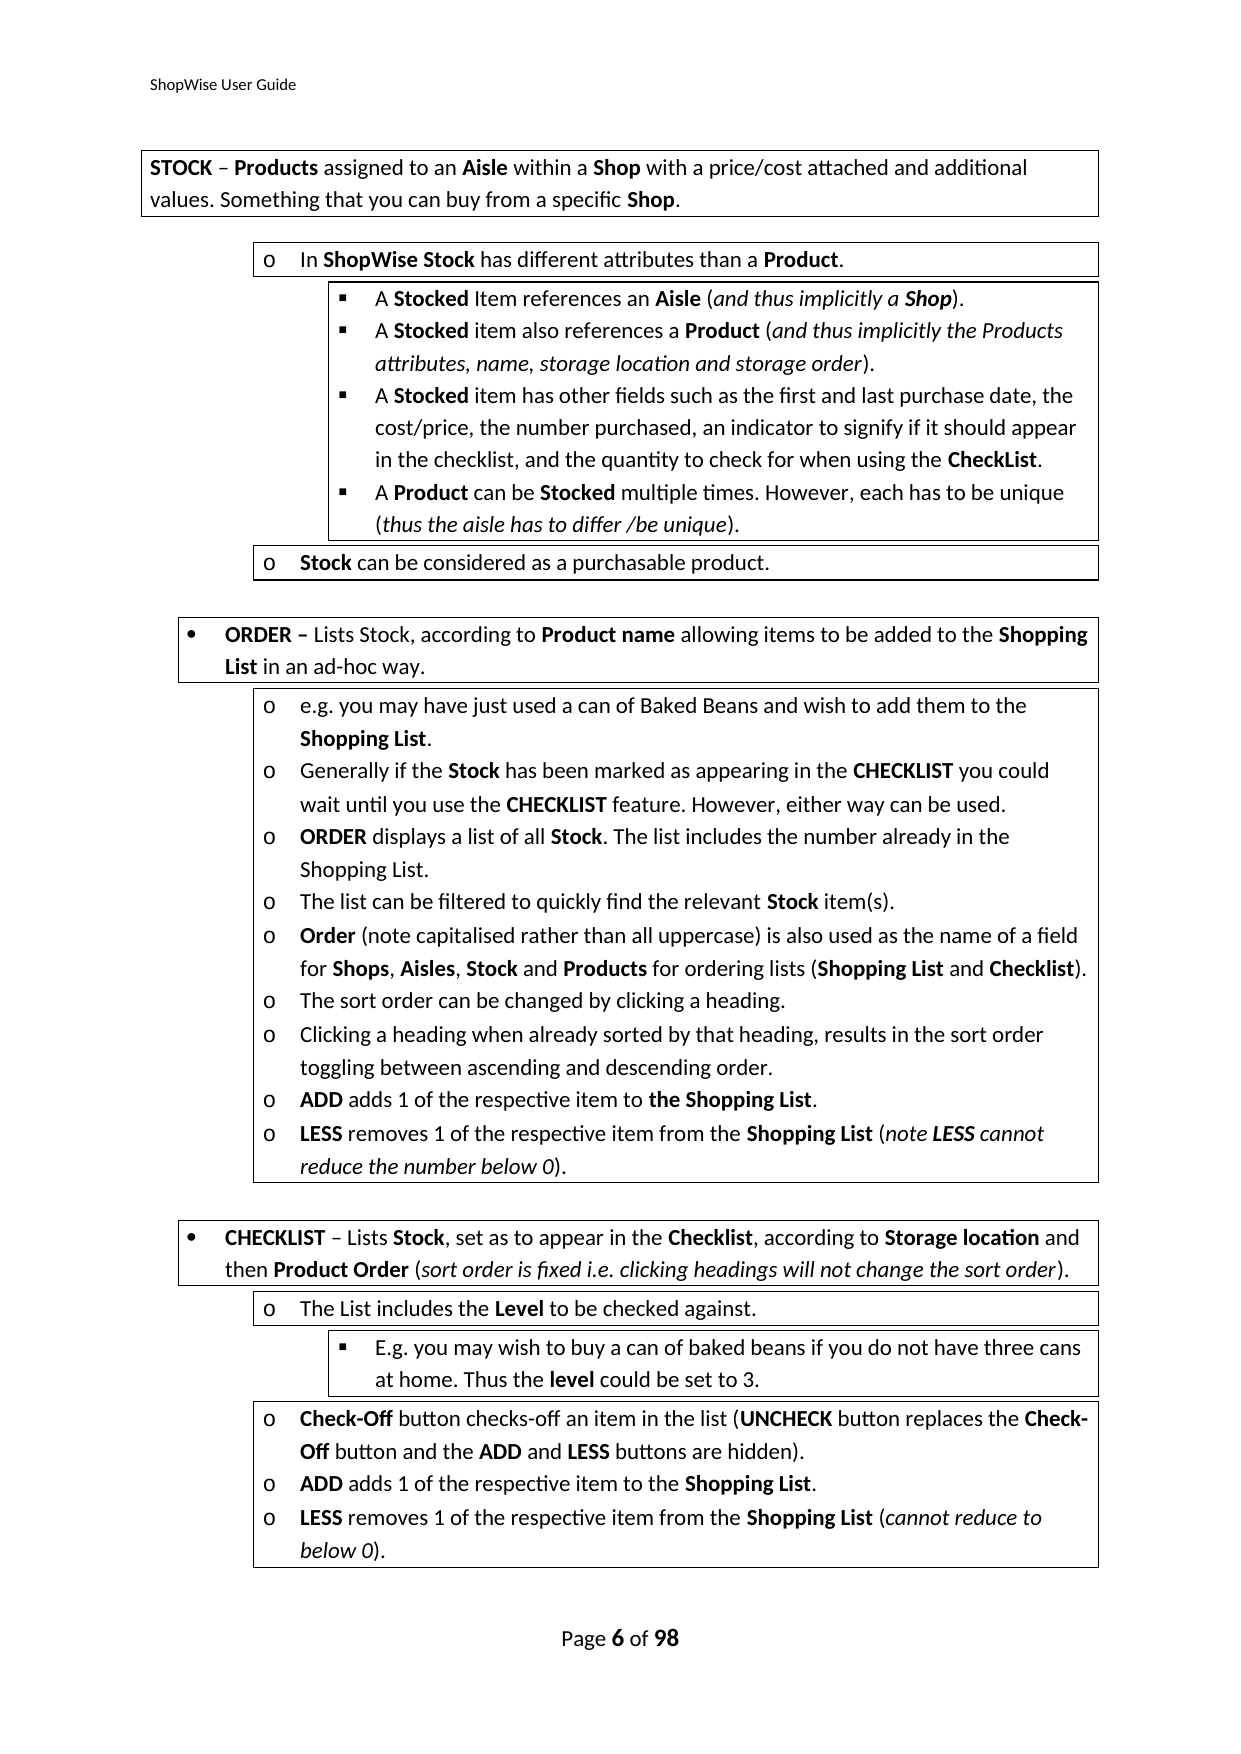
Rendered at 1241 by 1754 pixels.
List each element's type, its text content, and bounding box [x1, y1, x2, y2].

list ORDER displays a list of all Stock. The list includes the number already in the Shopping List. [254, 819, 1098, 883]
list ADD adds 1 of the respective item to the Shopping List. [254, 1466, 1098, 1499]
list LESS removes 1 of the respective item from the Shopping List (note LESS cannot reduce the number below 0). [254, 1116, 1098, 1182]
list A Stocked item also references a Product (and thus implicitly the Products attributes, name, storage location and storage order). [329, 313, 1098, 377]
list A Stocked item has other fields such as the first and last purchase date, the cost/price, the number purchased, an indicator to signify if it should appear in the checklist, and the quantity to check for when using the CheckList. [329, 378, 1098, 473]
list ORDER – Lists Stock, according to Product name allowing items to be added to the Shopping List in an ad-hoc way. [179, 618, 1098, 682]
list A Product can be Stocked multiple times. However, each has to be unique (thus the aisle has to differ /be unique). [329, 474, 1098, 540]
list Stock can be considered as a purchasable product. [254, 546, 1098, 579]
text STOCK – Products assigned to an Aisle within a Shop with a price/cost attached and additional values. Something that you can buy from a specific Shop. [142, 151, 1098, 216]
list E.g. you may wish to buy a can of baked beans if you do not have three cans at home. Thus the level could be set to 3. [329, 1331, 1098, 1396]
list In ShopWise Stock has different attributes than a Product. [254, 243, 1098, 276]
list e.g. you may have just used a can of Baked Beans and wish to add them to the Shopping List. [254, 689, 1098, 752]
list Check-Off button checks-off an item in the list (UNCHECK button replaces the Check-Off button and the ADD and LESS buttons are hidden). [254, 1402, 1098, 1465]
list ADD adds 1 of the respective item to the Shopping List. [254, 1082, 1098, 1115]
list LESS removes 1 of the respective item from the Shopping List (cannot reduce to below 0). [254, 1500, 1098, 1567]
list CHECKLIST – Lists Stock, set as to appear in the Checklist, according to Storage location and then Product Order (sort order is fixed i.e. clicking headings will not change the sort order). [179, 1221, 1098, 1285]
list Clicking a heading when already sorted by that heading, results in the sort order toggling between ascending and descending order. [254, 1017, 1098, 1081]
list The list can be filtered to quickly find the relevant Stock item(s). [254, 884, 1098, 917]
list Order (note capitalised rather than all uppercase) is also used as the name of a field for Shops, Aisles, Stock and Products for ordering lists (Shopping List and Checklist). [254, 918, 1098, 982]
list The sort order can be changed by clicking a heading. [254, 983, 1098, 1016]
list Generally if the Stock has been marked as appearing in the CHECKLIST you could wait until you use the CHECKLIST feature. However, either way can be used. [254, 753, 1098, 818]
list The List includes the Level to be checked against. [254, 1292, 1098, 1325]
list A Stocked Item references an Aisle (and thus implicitly a Shop). [329, 283, 1098, 312]
